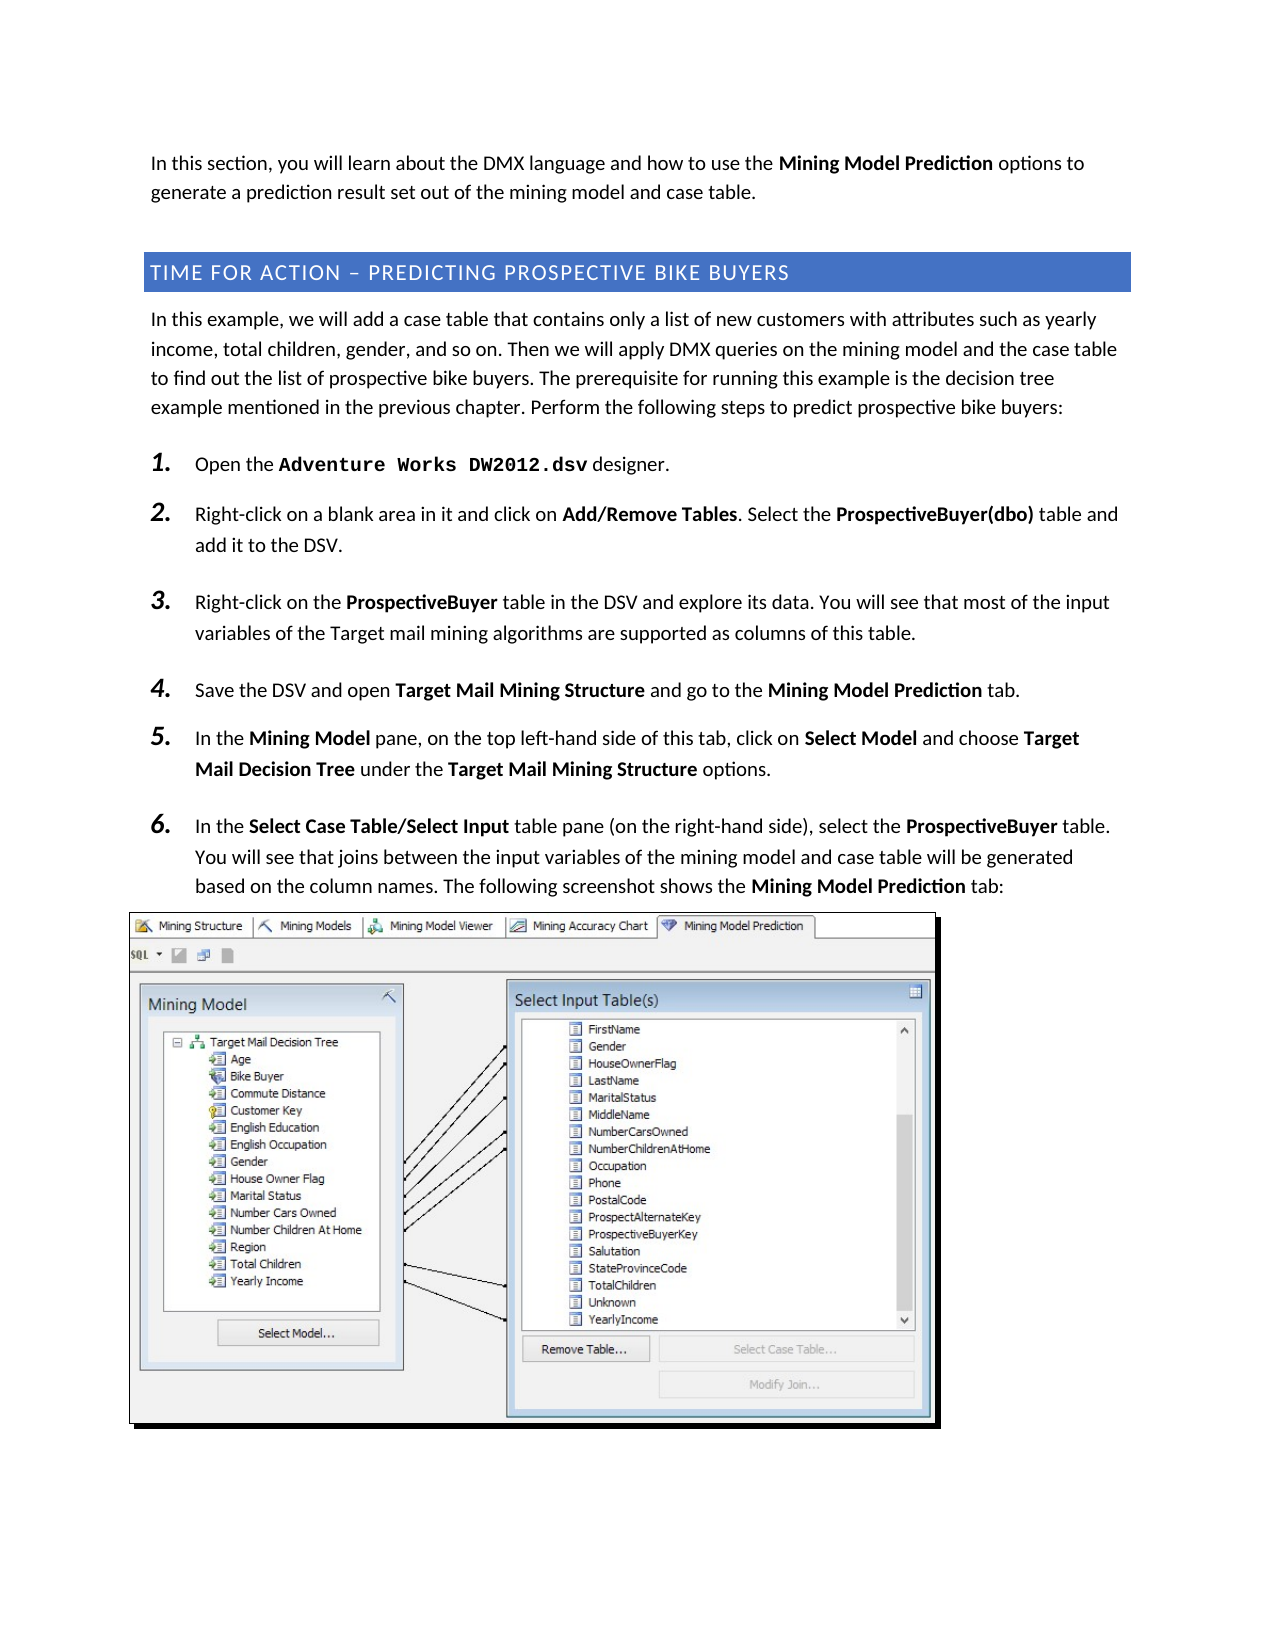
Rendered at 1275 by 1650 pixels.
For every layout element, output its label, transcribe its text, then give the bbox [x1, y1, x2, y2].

subtitle Time for action – predicting prospective bike buyers [150, 258, 1125, 286]
list Right-click on the ProspectiveBuyer table in the DSV and explore its data. You will see that most of the input variables of the Target mail mining algorithms are supported as columns of this table. [150, 582, 1120, 646]
list In the Mining Model pane, on the top left-hand side of this tab, click on Select Model and choose Target Mail Decision Tree under the Target Mail Mining Structure options. [150, 718, 1120, 781]
list Save the DSV and open Target Mail Mining Structure and go to the Mining Model Prediction tab. [150, 671, 1120, 705]
text In this section, you will learn about the DMX language and how to use the Mining Model Prediction options to generate a prediction result set out of the mining model and case table. [151, 150, 1120, 204]
list In the Select Case Table/Select Input table pane (on the right-hand side), select the ProspectiveBuyer table. You will see that joins between the input variables of the mining model and case table will be generated based on the column names. The following screenshot shows the Mining Model Prediction tab: [150, 806, 1120, 899]
list Right-click on a blank area in it and click on Add/Remove Tables. Select the ProspectiveBuyer(dbo) table and add it to the DSV. [150, 494, 1120, 558]
list Open the Adventure Works DW2012.dsv designer. [150, 444, 1120, 479]
picture [130, 913, 935, 1423]
text In this example, we will add a case table that contains only a list of new customers with attributes such as yearly income, total children, gender, and so on. Then we will apply DMX queries on the mining model and the case table to find out the list of prospective bike buyers. The prerequisite for running this example is the decision tree example mentioned in the previous chapter. Perform the following steps to predict prospective bike buyers: [151, 307, 1120, 419]
